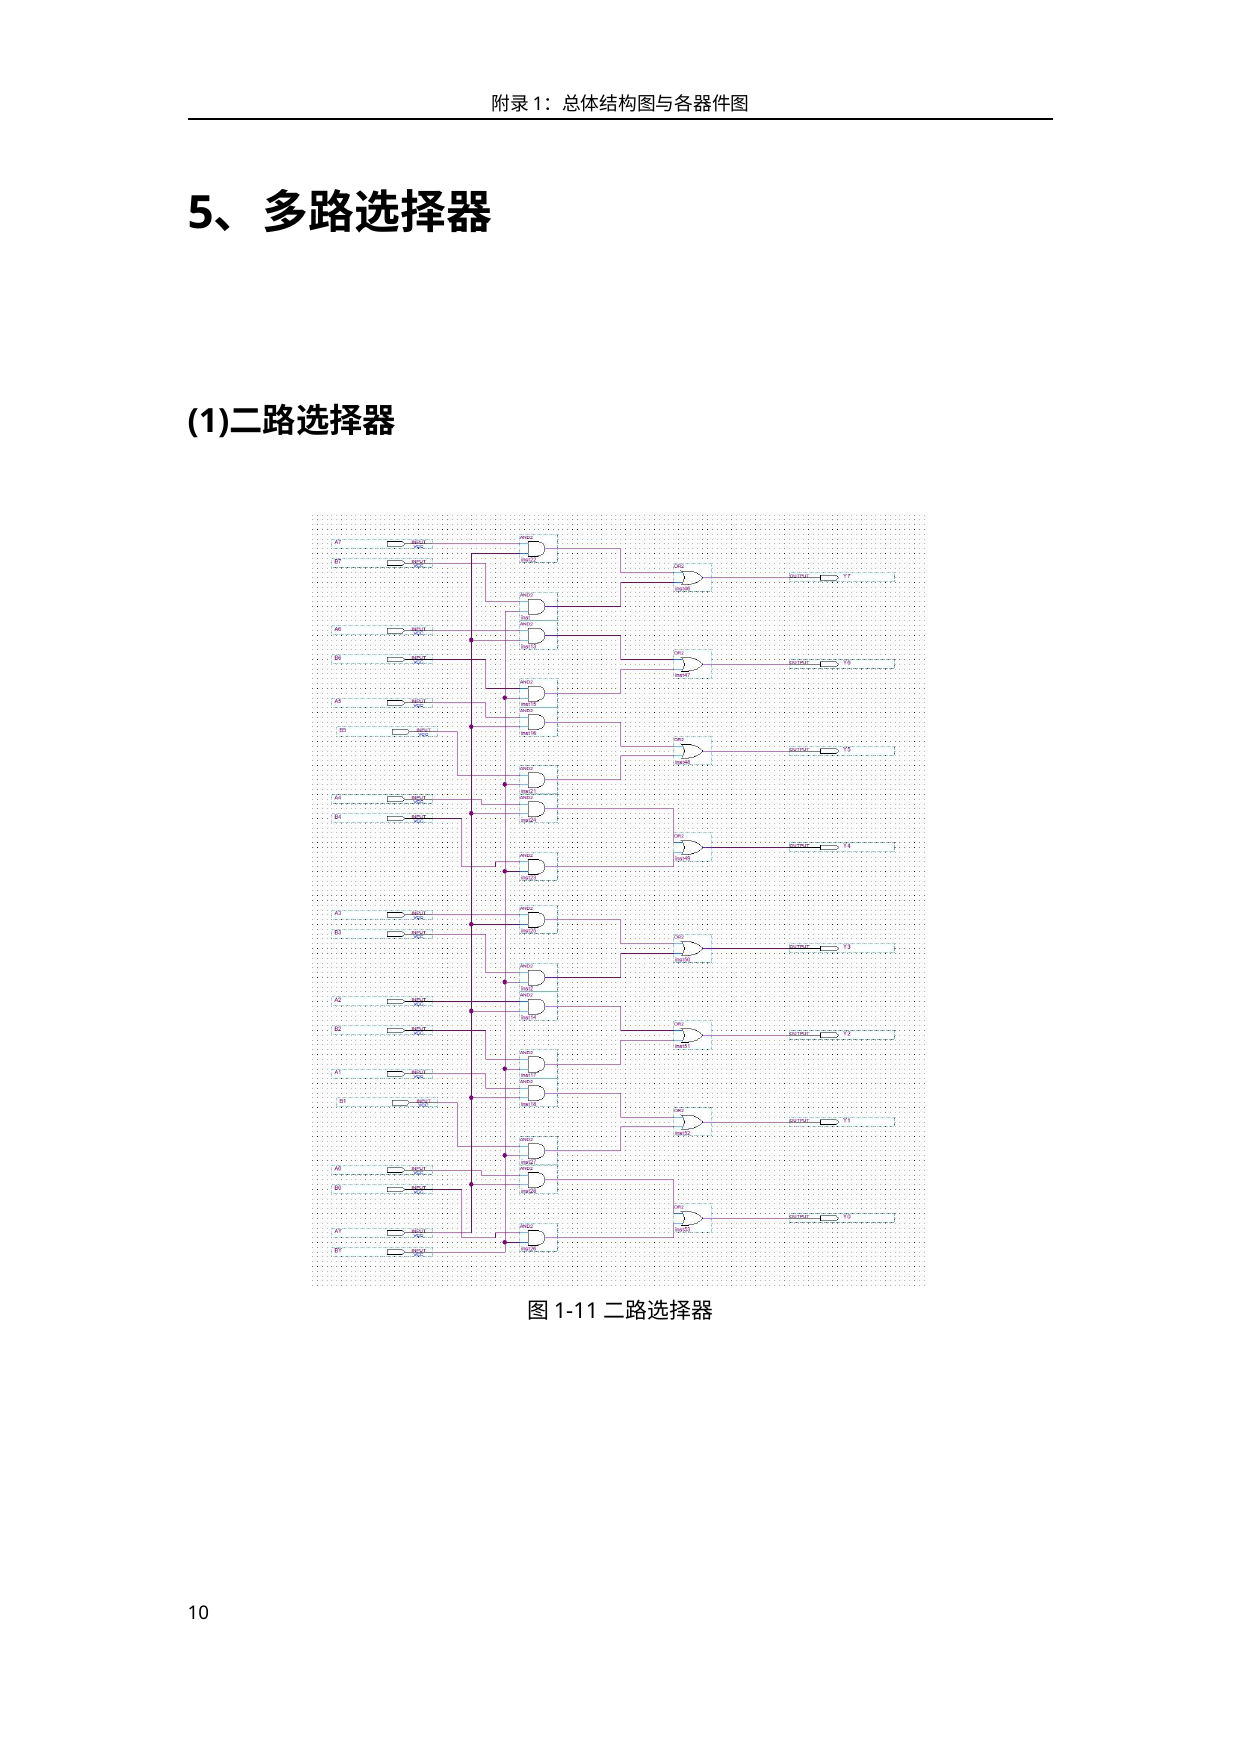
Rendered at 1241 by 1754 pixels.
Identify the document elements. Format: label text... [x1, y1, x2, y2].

picture [312, 512, 928, 1286]
subtitle (1)二路选择器 [187, 385, 1053, 450]
text 图1-11 二路选择器 [187, 1293, 1053, 1325]
subtitle 多路选择器 [187, 160, 1053, 257]
